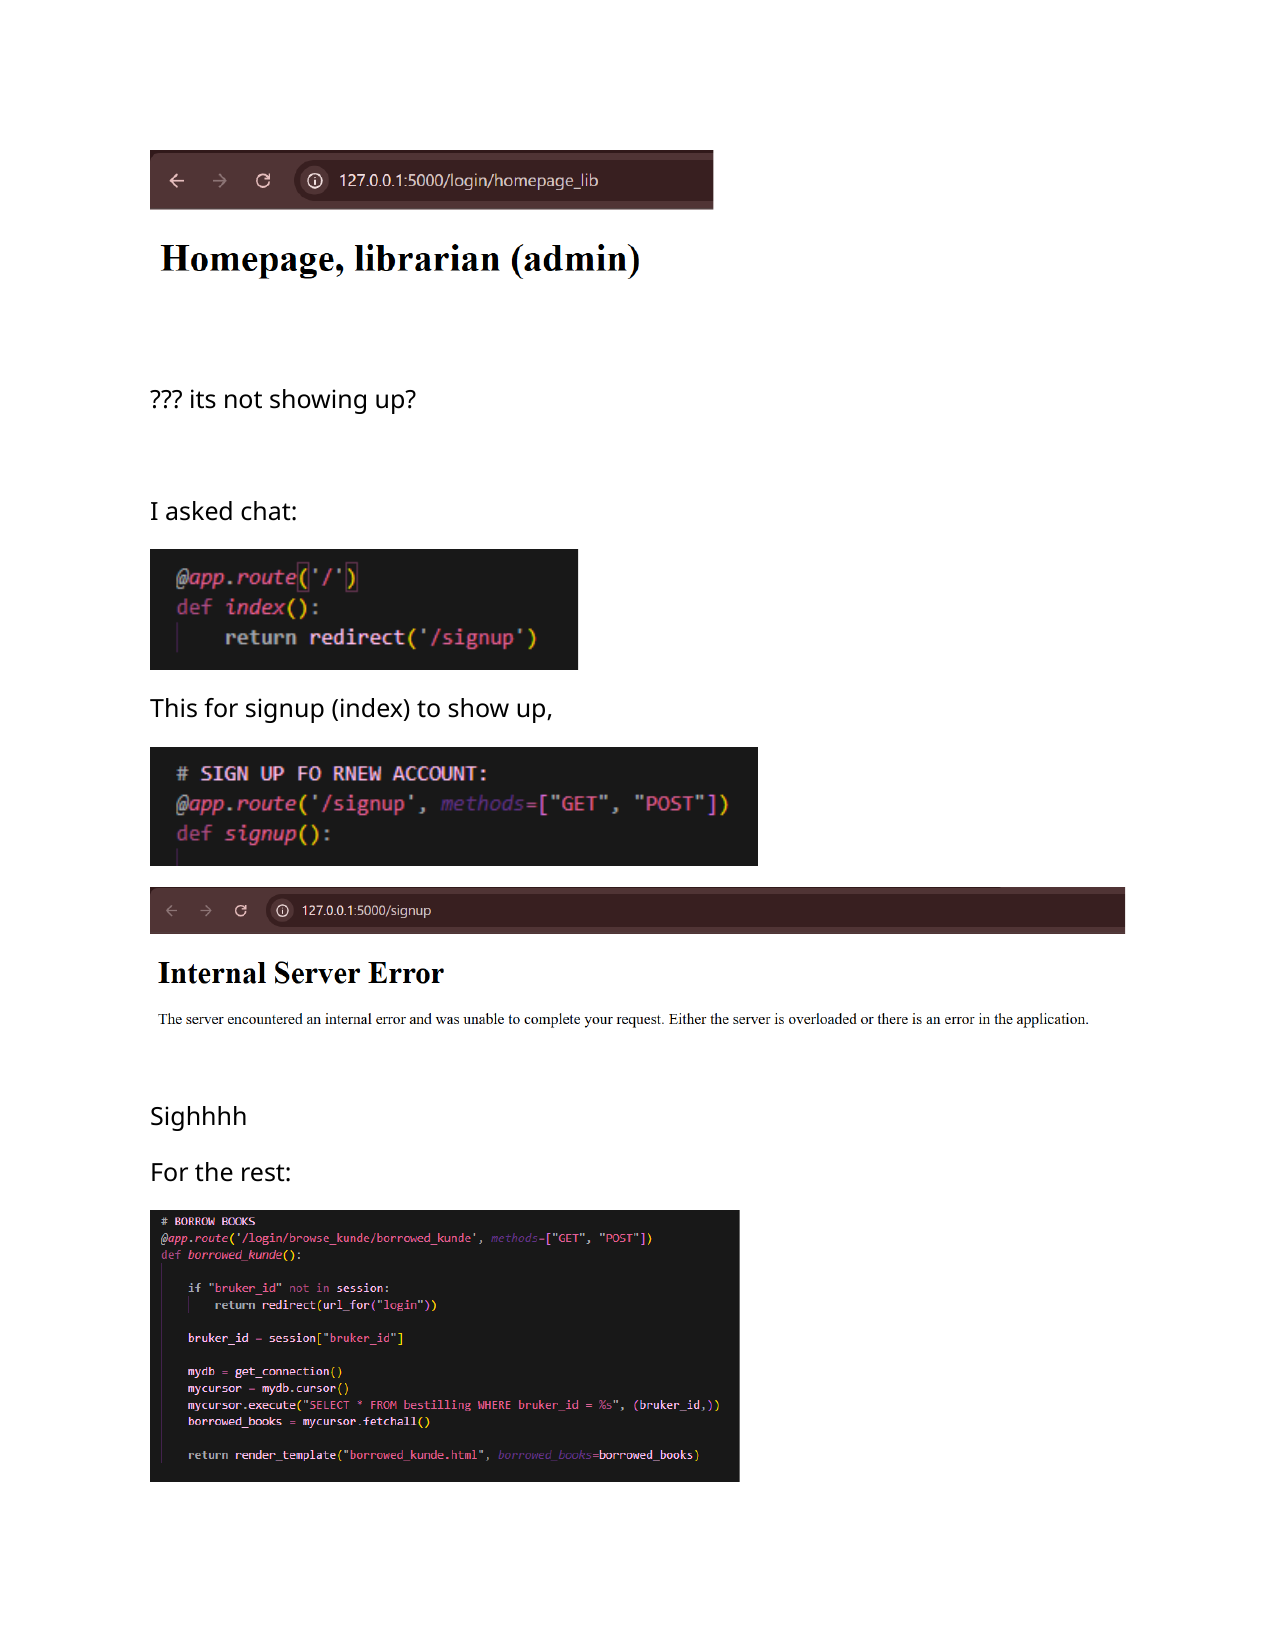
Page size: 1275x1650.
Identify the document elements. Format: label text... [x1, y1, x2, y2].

picture [150, 1210, 740, 1482]
picture [150, 887, 1125, 1078]
text This for signup (index) to show up, [150, 691, 1125, 725]
text ??? its not showing up? [150, 382, 1125, 416]
text For the rest: [150, 1155, 1125, 1189]
picture [150, 747, 758, 866]
text Sighhhh [150, 1099, 1125, 1133]
picture [150, 150, 714, 360]
picture [150, 549, 579, 670]
text I asked chat: [150, 493, 1125, 527]
